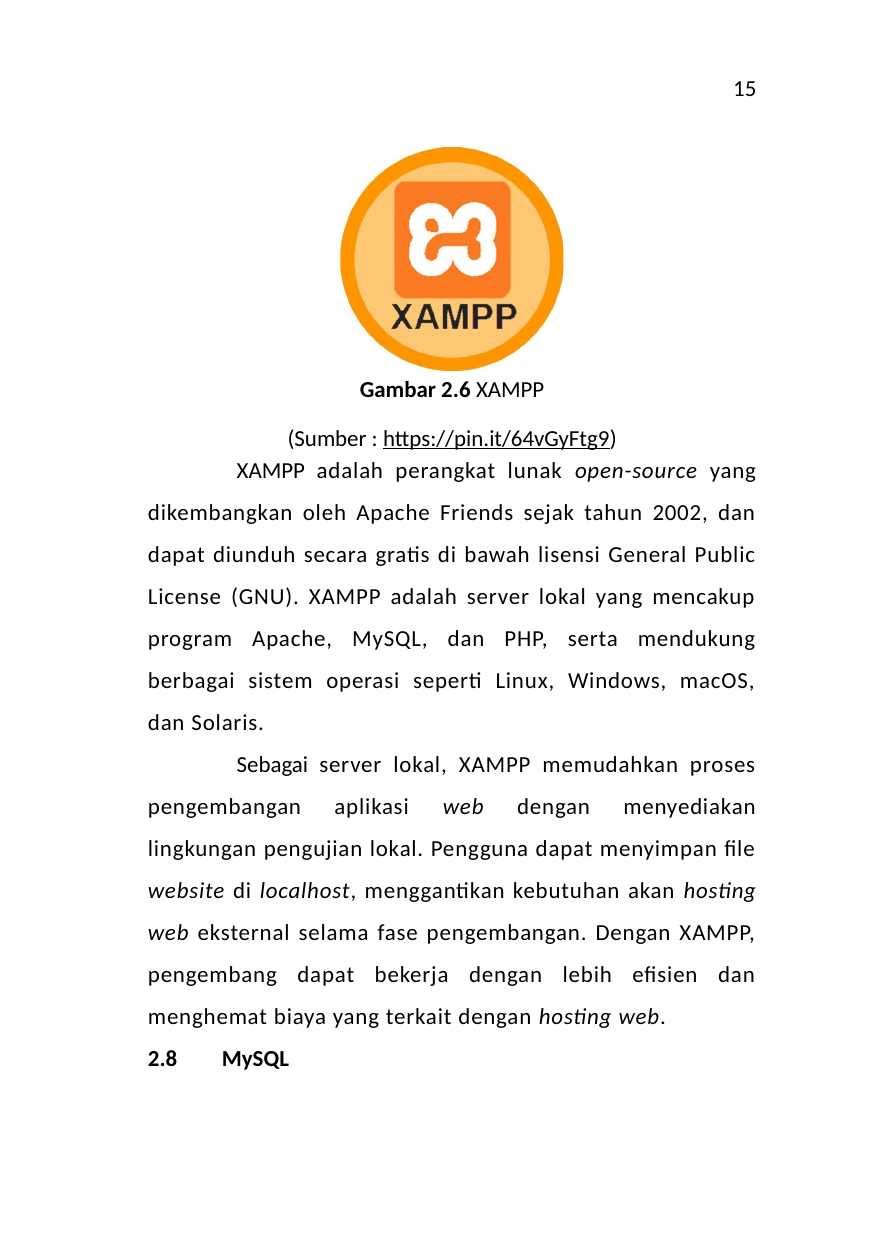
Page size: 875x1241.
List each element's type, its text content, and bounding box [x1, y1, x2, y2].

text (Sumber : https://pin.it/64vGyFtg9) [148, 424, 756, 452]
picture [340, 147, 564, 371]
text Sebagai server lokal, XAMPP memudahkan proses pengembangan aplikasi web dengan menyediakan lingkungan pengujian lokal. Pengguna dapat menyimpan file website di localhost, menggantikan kebutuhan akan hosting web eksternal selama fase pengembangan. Dengan XAMPP, pengembang dapat bekerja dengan lebih efisien dan menghemat biaya yang terkait dengan hosting web. [148, 750, 756, 1030]
text Gambar 2.6 XAMPP [148, 375, 756, 403]
subtitle MySQL [148, 1044, 756, 1072]
text XAMPP adalah perangkat lunak open-source yang dikembangkan oleh Apache Friends sejak tahun 2002, dan dapat diunduh secara gratis di bawah lisensi General Public License (GNU). XAMPP adalah server lokal yang mencakup program Apache, MySQL, dan PHP, serta mendukung berbagai sistem operasi seperti Linux, Windows, macOS, dan Solaris. [148, 456, 756, 736]
